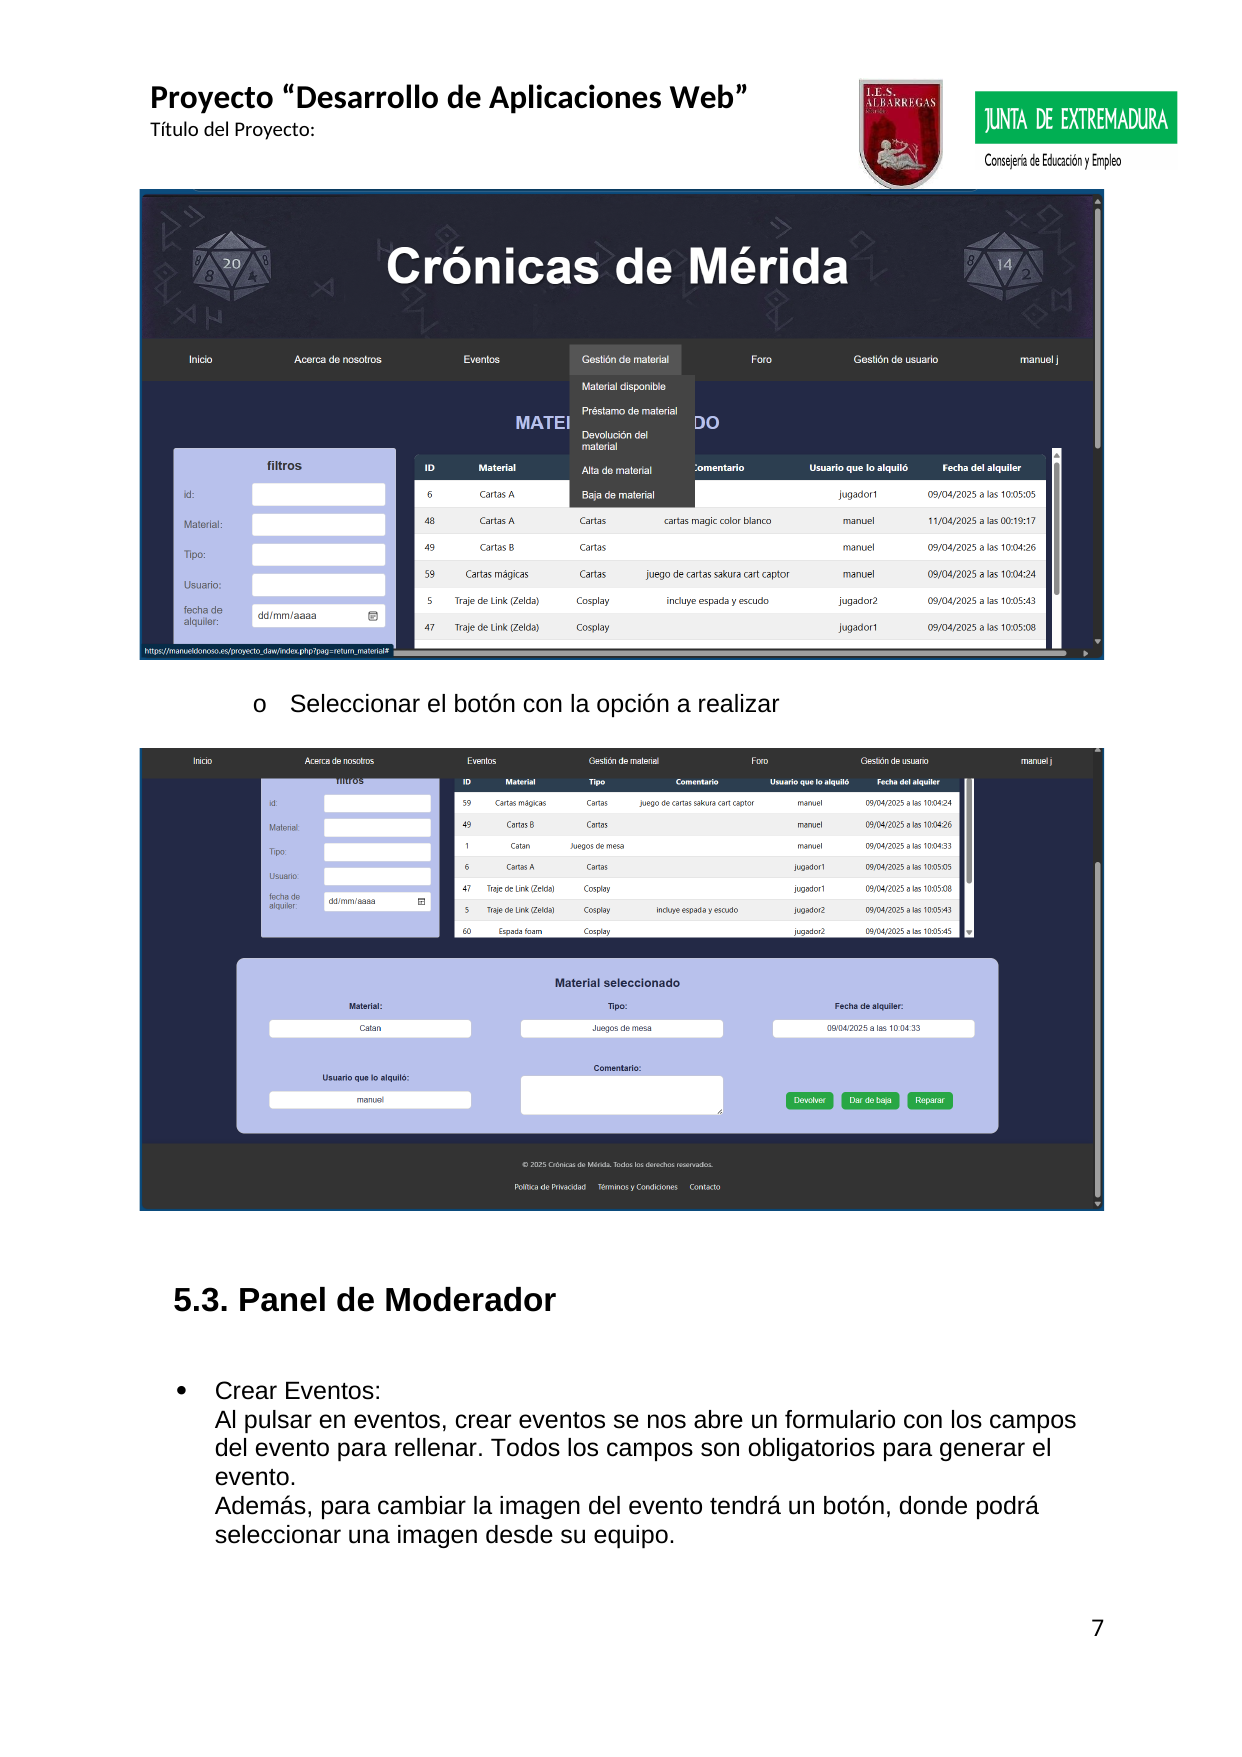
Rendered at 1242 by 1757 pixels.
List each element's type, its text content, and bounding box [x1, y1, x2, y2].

list Seleccionar el botón con la opción a realizar [252, 689, 1104, 720]
list Crear Eventos: Al pulsar en eventos, crear eventos se nos abre un formulario con los campos del evento para rellenar. Todos los campos son obligatorios para generar el evento. Además, para cambiar la imagen del evento tendrá un botón, donde podrá seleccionar una imagen desde su equipo. [177, 1376, 1104, 1548]
picture [139, 748, 1105, 1211]
picture [975, 91, 1178, 170]
text 5.3. Panel de Moderador [173, 1280, 1068, 1318]
picture [139, 78, 1105, 660]
